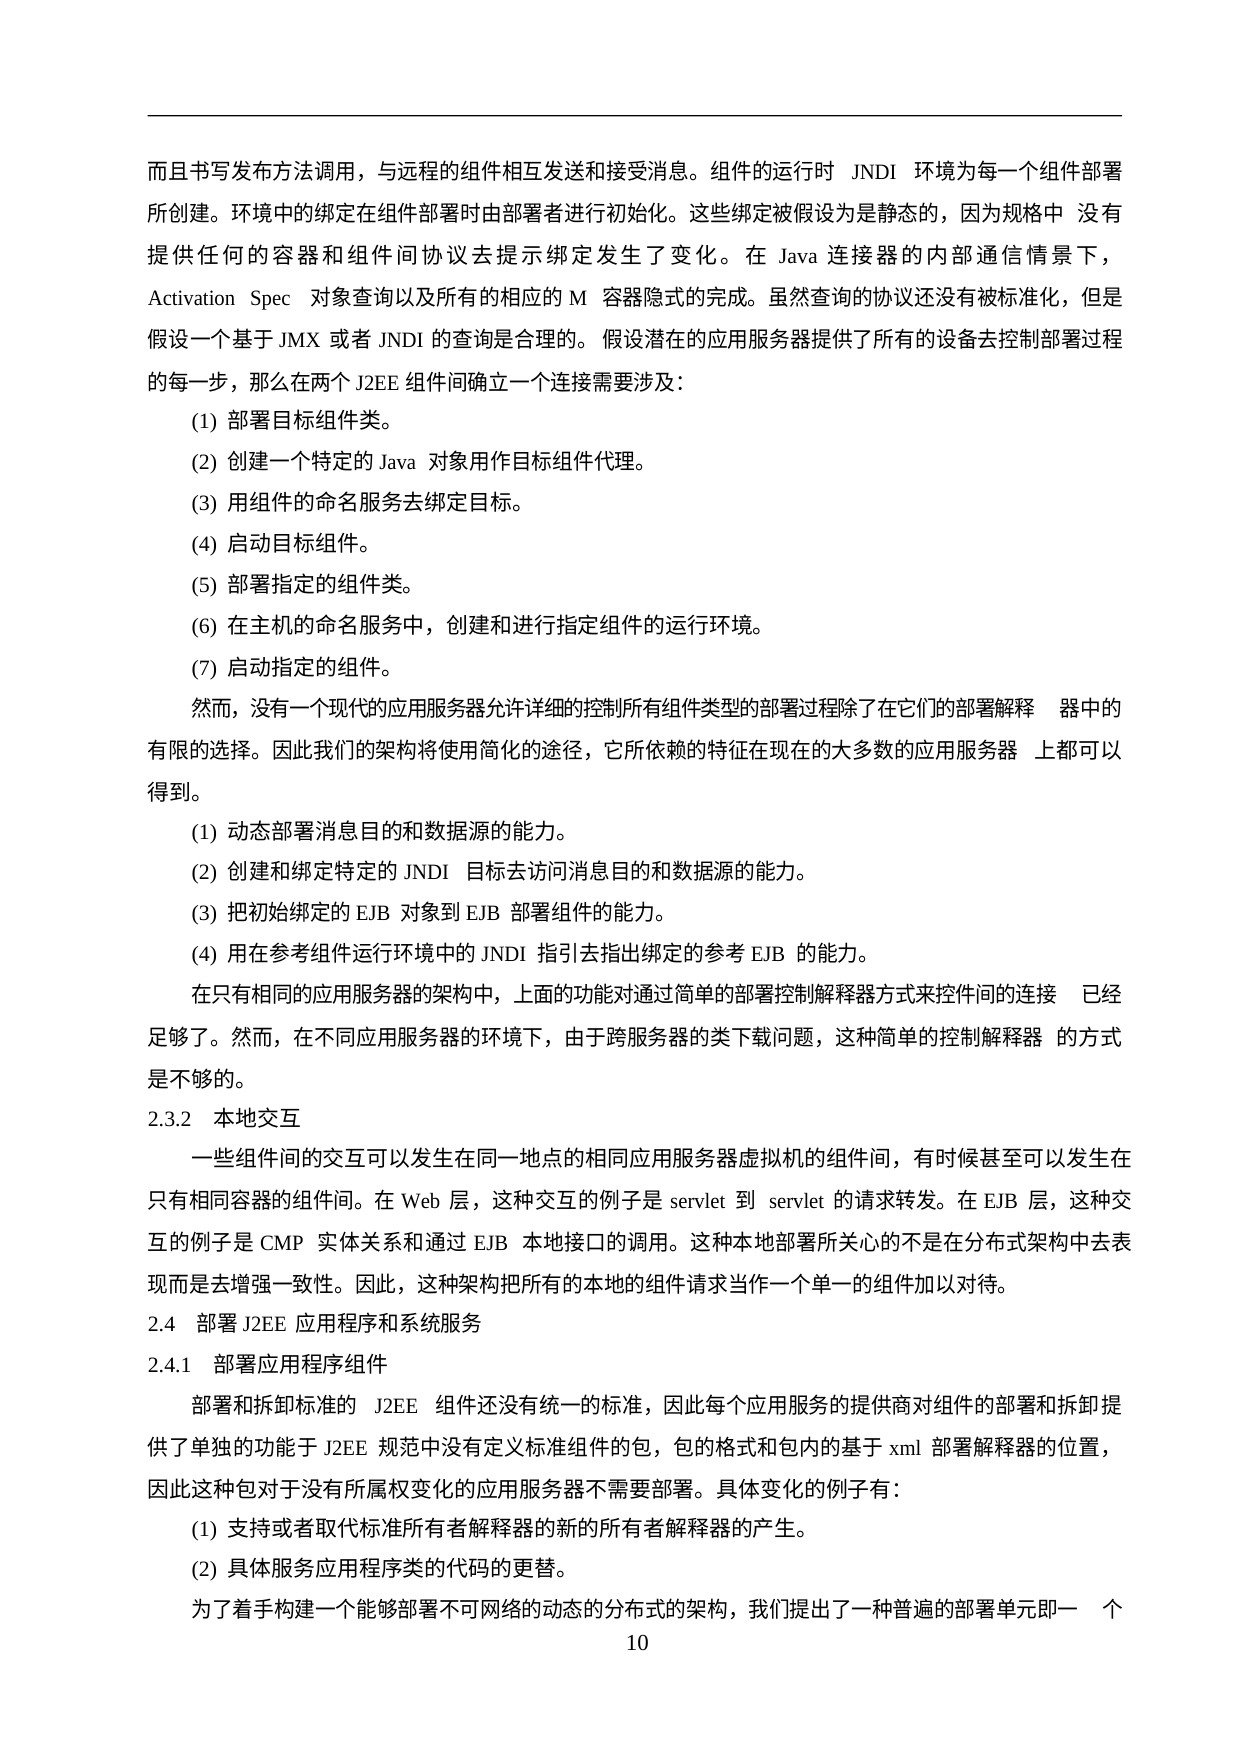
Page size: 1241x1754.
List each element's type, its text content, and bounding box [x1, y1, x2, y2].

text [148, 1592, 1123, 1624]
text 而且书写发布方法调用，与远程的组件相互发送和接受消息。组件的运行时 JNDI 环境为每一个组件部署所创建。环境中的绑定在组件部署时由部署者进行初始化。这些绑定被假设为是静态的，因为规格中 没有提供任何的容器和组件间协议去提示绑定发生了变化。在 Java 连接器的内部通信情景下， Activation Spec 对象查询以及所有的相应的 M 容器隐式的完成。虽然查询的协议还没有被标准化，但是假设一个基于 JMX 或者 JNDI 的查询是合理的。 假设潜在的应用服务器提供了所有的设备去控制部署过程的每一步，那么在两个 J2EE 组件间确立一个连接需要涉及： [148, 154, 1123, 396]
list 部署指定的组件类。 [191, 567, 1146, 599]
text 部署和拆卸标准的 J2EE 组件还没有统一的标准，因此每个应用服务的提供商对组件的部署和拆卸提供了单独的功能于 J2EE 规范中没有定义标准组件的包，包的格式和包内的基于 xml 部署解释器的位置，因此这种包对于没有所属权变化的应用服务器不需要部署。具体变化的例子有： [148, 1388, 1122, 1504]
list 具体服务应用程序类的代码的更替。 [191, 1551, 1146, 1583]
list 启动目标组件。 [191, 526, 1146, 558]
list 启动指定的组件。 [191, 649, 1146, 681]
list 支持或者取代标准所有者解释器的新的所有者解释器的产生。 [191, 1514, 1146, 1542]
text 在只有相同的应用服务器的架构中，上面的功能对通过简单的部署控制解释器方式来控件间的连接 已经足够了。然而，在不同应用服务器的环境下，由于跨服务器的类下载问题，这种简单的控制解释器 的方式是不够的。 [148, 977, 1122, 1093]
list 创建一个特定的 Java 对象用作目标组件代理。 [191, 444, 1146, 475]
text 然而，没有一个现代的应用服务器允许详细的控制所有组件类型的部署过程除了在它们的部署解释 器中的有限的选择。因此我们的架构将使用简化的途径，它所依赖的特征在现在的大多数的应用服务器 上都可以得到。 [148, 691, 1122, 806]
list 在主机的命名服务中，创建和进行指定组件的运行环境。 [191, 608, 1146, 640]
list 用组件的命名服务去绑定目标。 [191, 485, 1146, 517]
list 部署 J2EE 应用程序和系统服务 [148, 1309, 1146, 1337]
list 动态部署消息目的和数据源的能力。 [191, 817, 1146, 845]
text 一些组件间的交互可以发生在同一地点的相同应用服务器虚拟机的组件间，有时候甚至可以发生在只有相同容器的组件间。在 Web 层，这种交互的例子是 servlet 到 servlet 的请求转发。在 EJB 层，这种交互的例子是 CMP 实体关系和通过 EJB 本地接口的调用。这种本地部署所关心的不是在分布式架构中去表现而是去增强一致性。因此，这种架构把所有的本地的组件请求当作一个单一的组件加以对待。 [148, 1141, 1132, 1299]
list 把初始绑定的 EJB 对象到 EJB 部署组件的能力。 [191, 895, 1146, 927]
list 部署目标组件类。 [191, 407, 1146, 434]
list 用在参考组件运行环境中的 JNDI 指引去指出绑定的参考 EJB 的能力。 [191, 936, 1146, 968]
list 本地交互 [148, 1104, 1146, 1132]
list 创建和绑定特定的 JNDI 目标去访问消息目的和数据源的能力。 [191, 854, 1146, 886]
list 部署应用程序组件 [148, 1347, 1146, 1378]
